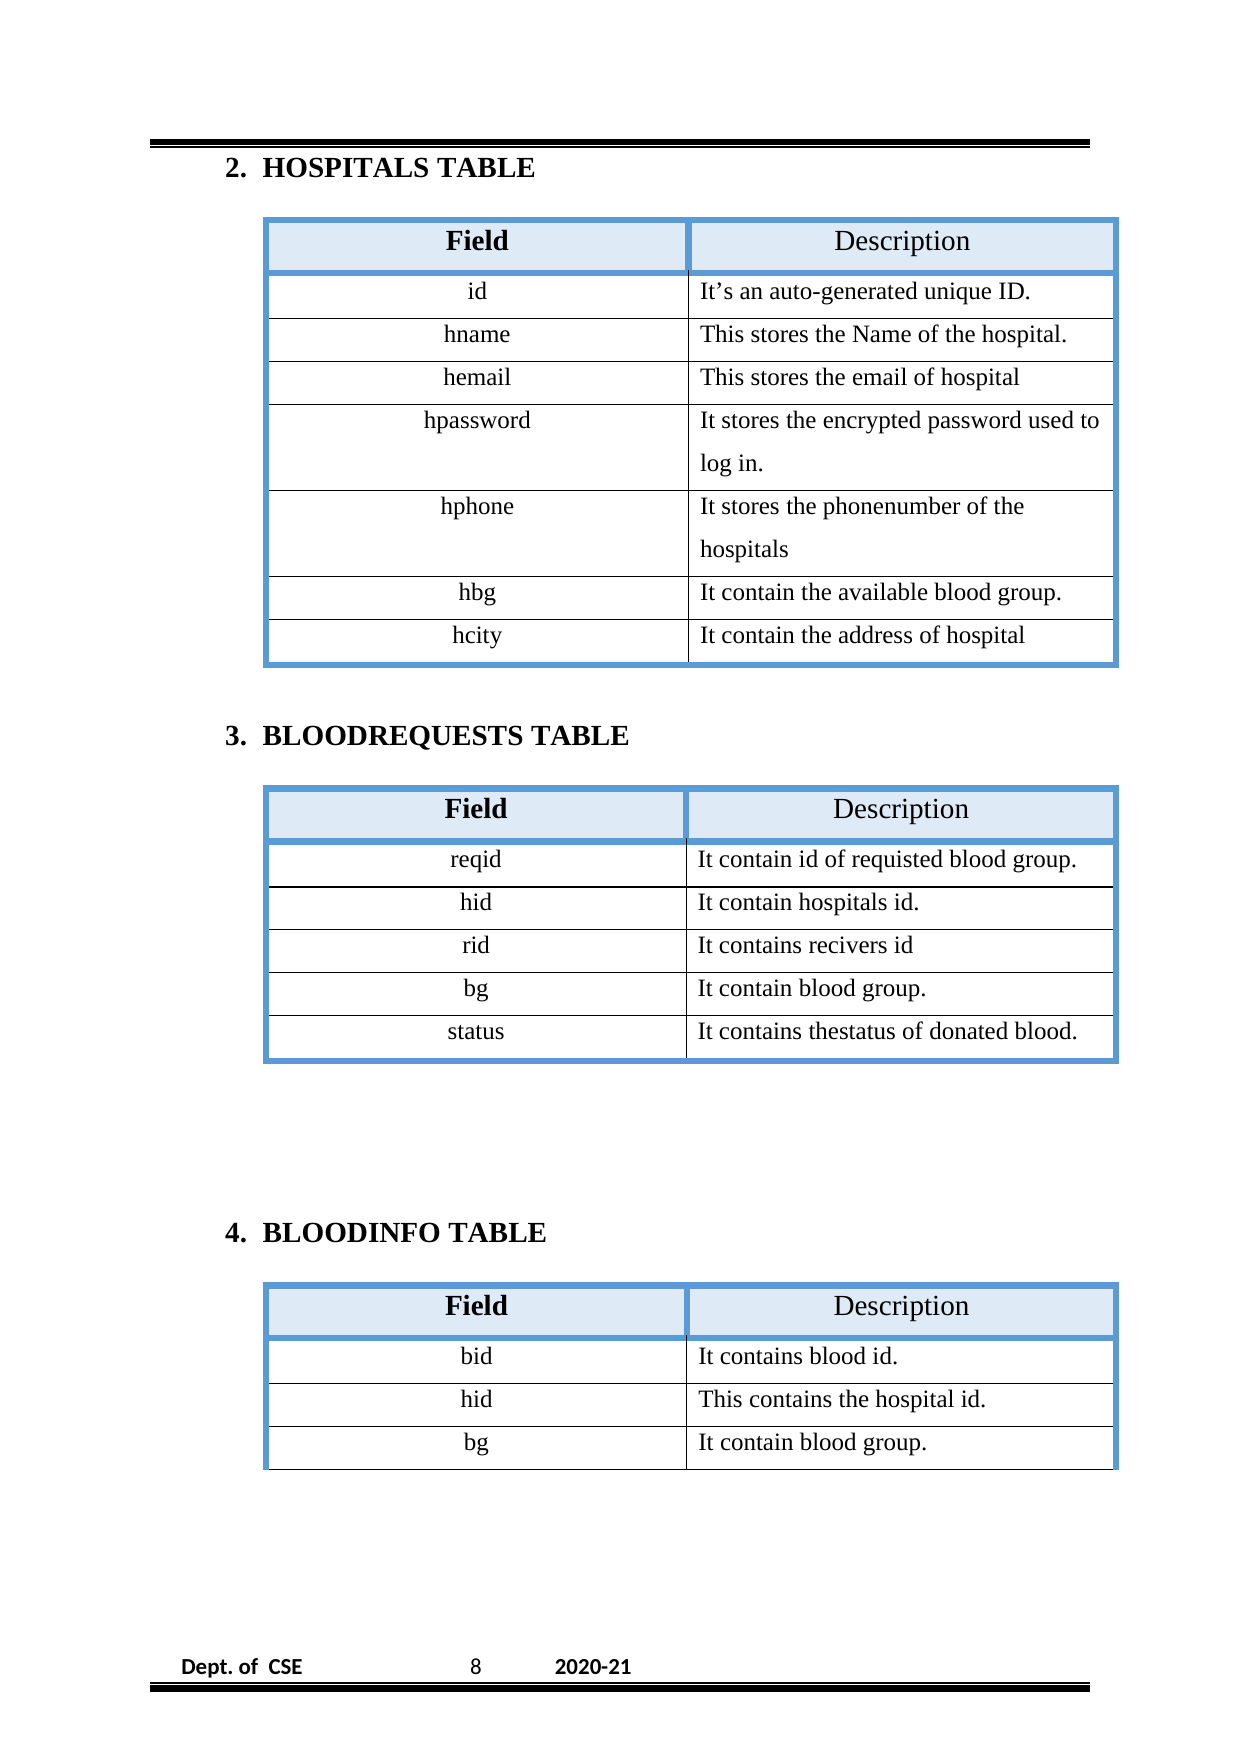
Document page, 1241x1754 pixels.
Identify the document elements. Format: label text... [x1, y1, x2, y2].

table_cell It contains blood id. [687, 1341, 1113, 1383]
table_cell It contain hospitals id. [687, 888, 1113, 929]
table_cell It contain id of requisted blood group. [687, 845, 1113, 886]
table_cell hbg [269, 577, 688, 619]
table_cell This stores the Name of the hospital. [689, 319, 1113, 361]
table_cell bg [269, 973, 686, 1015]
table_cell status [269, 1016, 686, 1058]
table_cell reqid [269, 845, 686, 886]
table_cell hid [269, 1384, 686, 1426]
table_header Field [269, 223, 685, 270]
table_cell bg [269, 1427, 686, 1469]
table_cell rid [269, 930, 686, 972]
table_cell hemail [269, 362, 688, 404]
table_cell It contain the available blood group. [689, 577, 1113, 619]
table_cell It stores the encrypted password used to log in. [689, 405, 1113, 490]
table_cell This stores the email of hospital [689, 362, 1113, 404]
list BLOODREQUESTS TABLE [225, 718, 1090, 752]
list HOSPITALS TABLE [225, 150, 1090, 183]
table_header Field [269, 1289, 684, 1335]
table_cell id [269, 276, 688, 318]
list BLOODINFO TABLE [225, 1215, 1090, 1249]
table_cell bid [269, 1341, 686, 1383]
table_cell It contain blood group. [687, 973, 1113, 1015]
table_header Description [689, 792, 1113, 838]
table_cell hname [269, 319, 688, 361]
table_header Description [690, 1289, 1113, 1335]
table_cell This contains the hospital id. [687, 1384, 1113, 1426]
table_cell It’s an auto-generated unique ID. [689, 276, 1113, 318]
table_cell hid [269, 888, 686, 929]
table_cell It stores the phonenumber of the hospitals [689, 491, 1113, 576]
table_cell It contains recivers id [687, 930, 1113, 972]
table_header Field [269, 792, 683, 838]
table_cell hcity [269, 620, 688, 662]
table_cell hphone [269, 491, 688, 576]
table_cell It contains thestatus of donated blood. [687, 1016, 1113, 1058]
table_header Description [692, 223, 1113, 270]
table_cell It contain blood group. [687, 1427, 1113, 1469]
table_cell hpassword [269, 405, 688, 490]
table_cell It contain the address of hospital [689, 620, 1113, 662]
